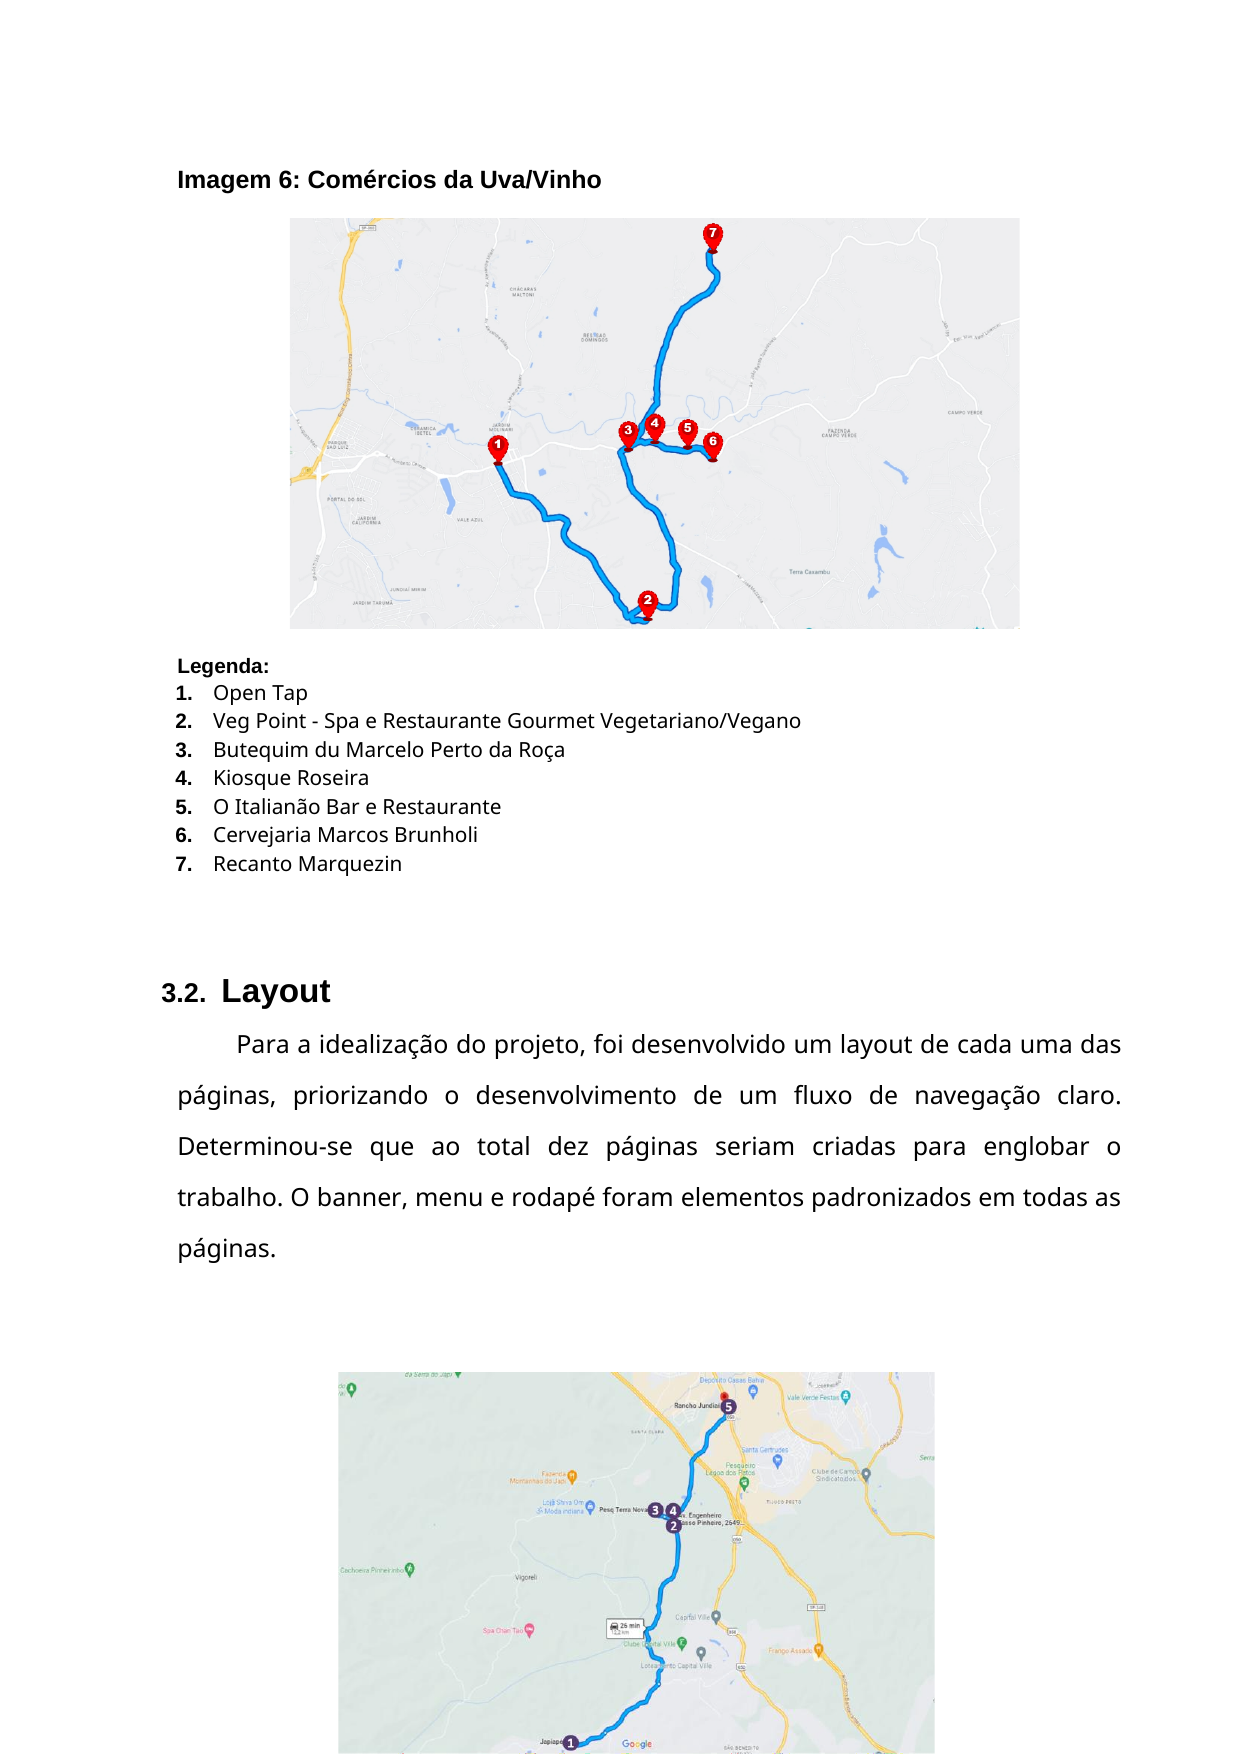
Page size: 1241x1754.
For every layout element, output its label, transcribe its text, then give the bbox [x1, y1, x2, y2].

text Legenda: [177, 654, 1134, 678]
picture [289, 218, 1020, 629]
subtitle Imagem 6: Comércios da Uva/Vinho [177, 165, 1134, 193]
list Veg Point - Spa e Restaurante Gourmet Vegetariano/Vegano [175, 706, 1134, 735]
list O Italianão Bar e Restaurante [175, 792, 1134, 820]
list Cervejaria Marcos Brunholi [175, 820, 1134, 849]
picture [338, 1372, 935, 1754]
list Recanto Marquezin [175, 849, 1134, 877]
subtitle Layout [161, 971, 1134, 1009]
list Butequim du Marcelo Perto da Roça [175, 735, 1134, 763]
text Para a idealização do projeto, foi desenvolvido um layout de cada uma das páginas, priorizando o desenvolvimento de um fluxo de navegação claro. Determinou-se que ao total dez páginas seriam criadas para englobar o trabalho. O banner, menu e rodapé foram elementos padronizados em todas as páginas. [177, 1026, 1123, 1264]
list Kiosque Roseira [175, 763, 1134, 792]
list Open Tap [175, 678, 1134, 706]
